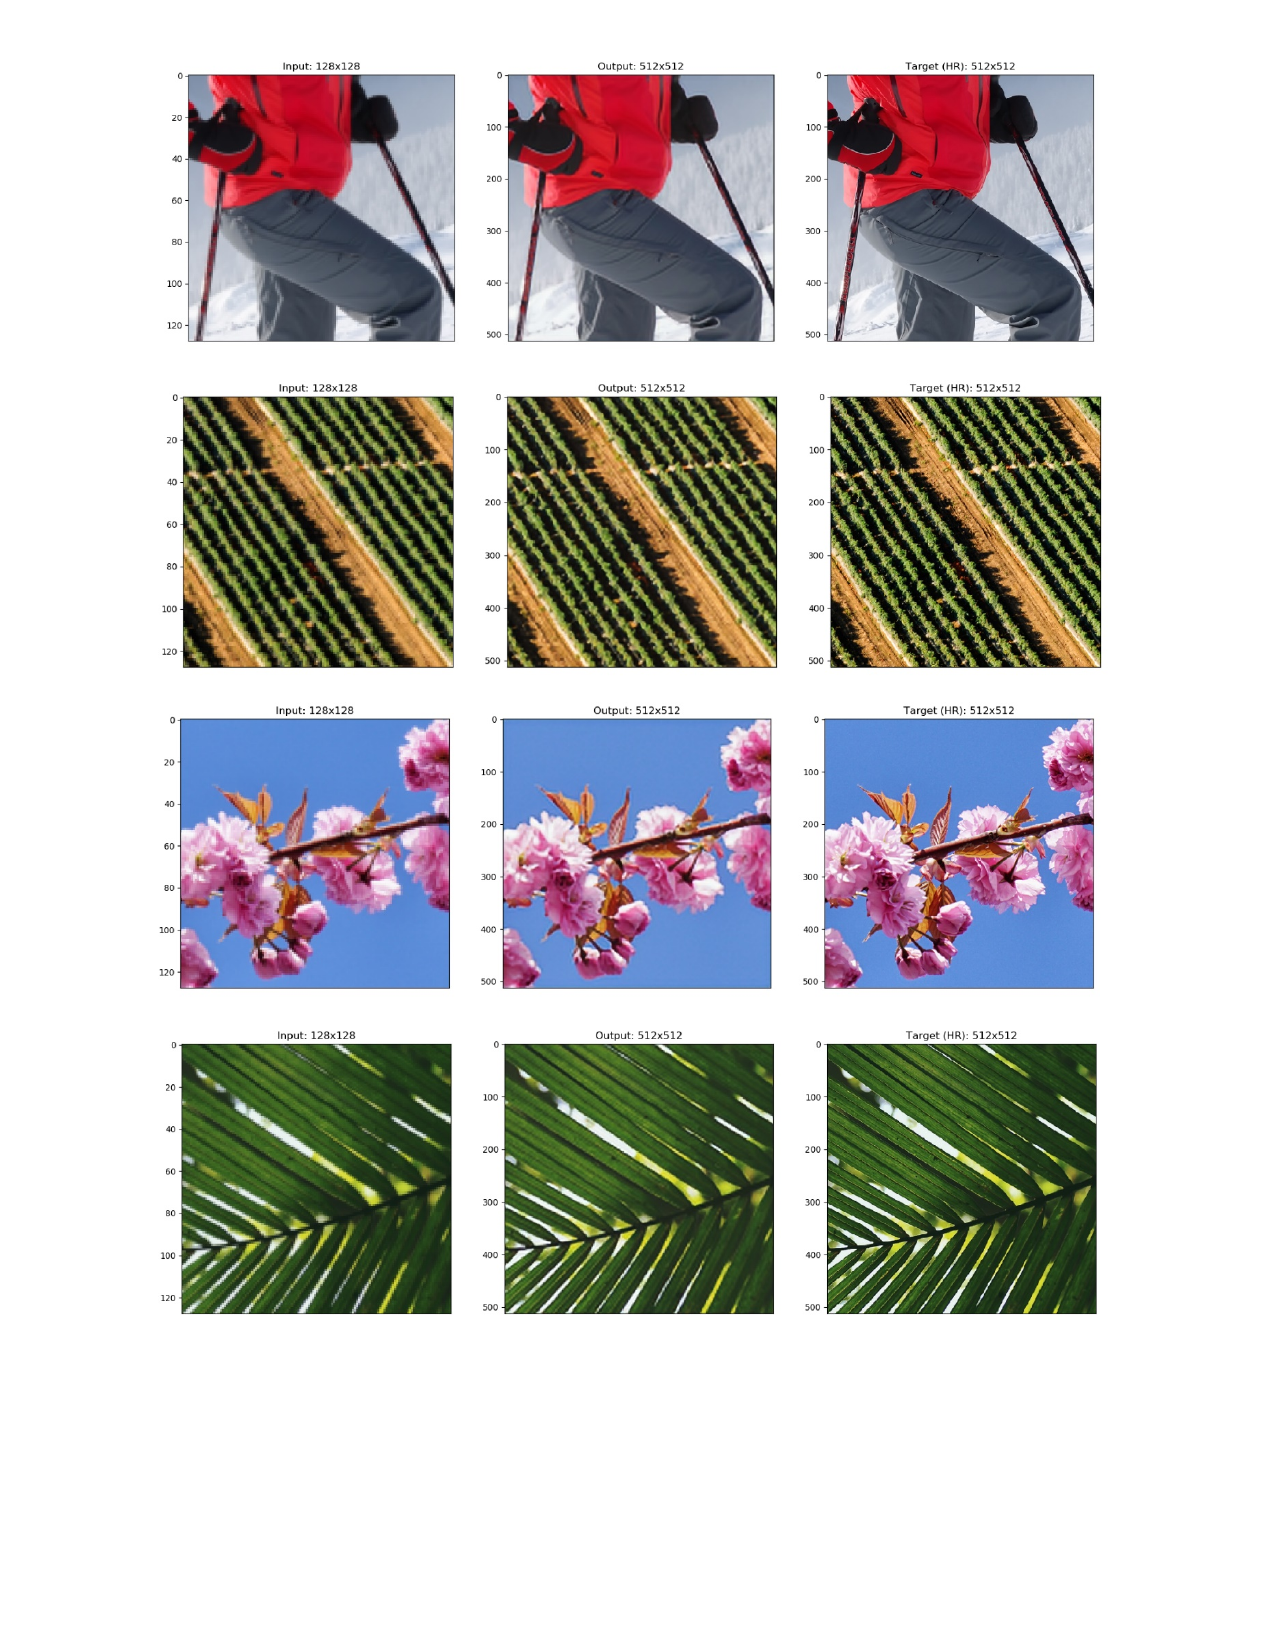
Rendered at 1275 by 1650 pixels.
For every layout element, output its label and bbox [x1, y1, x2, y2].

picture [147, 369, 1127, 690]
picture [147, 691, 1125, 1018]
picture [147, 44, 1125, 367]
picture [147, 1020, 1127, 1337]
